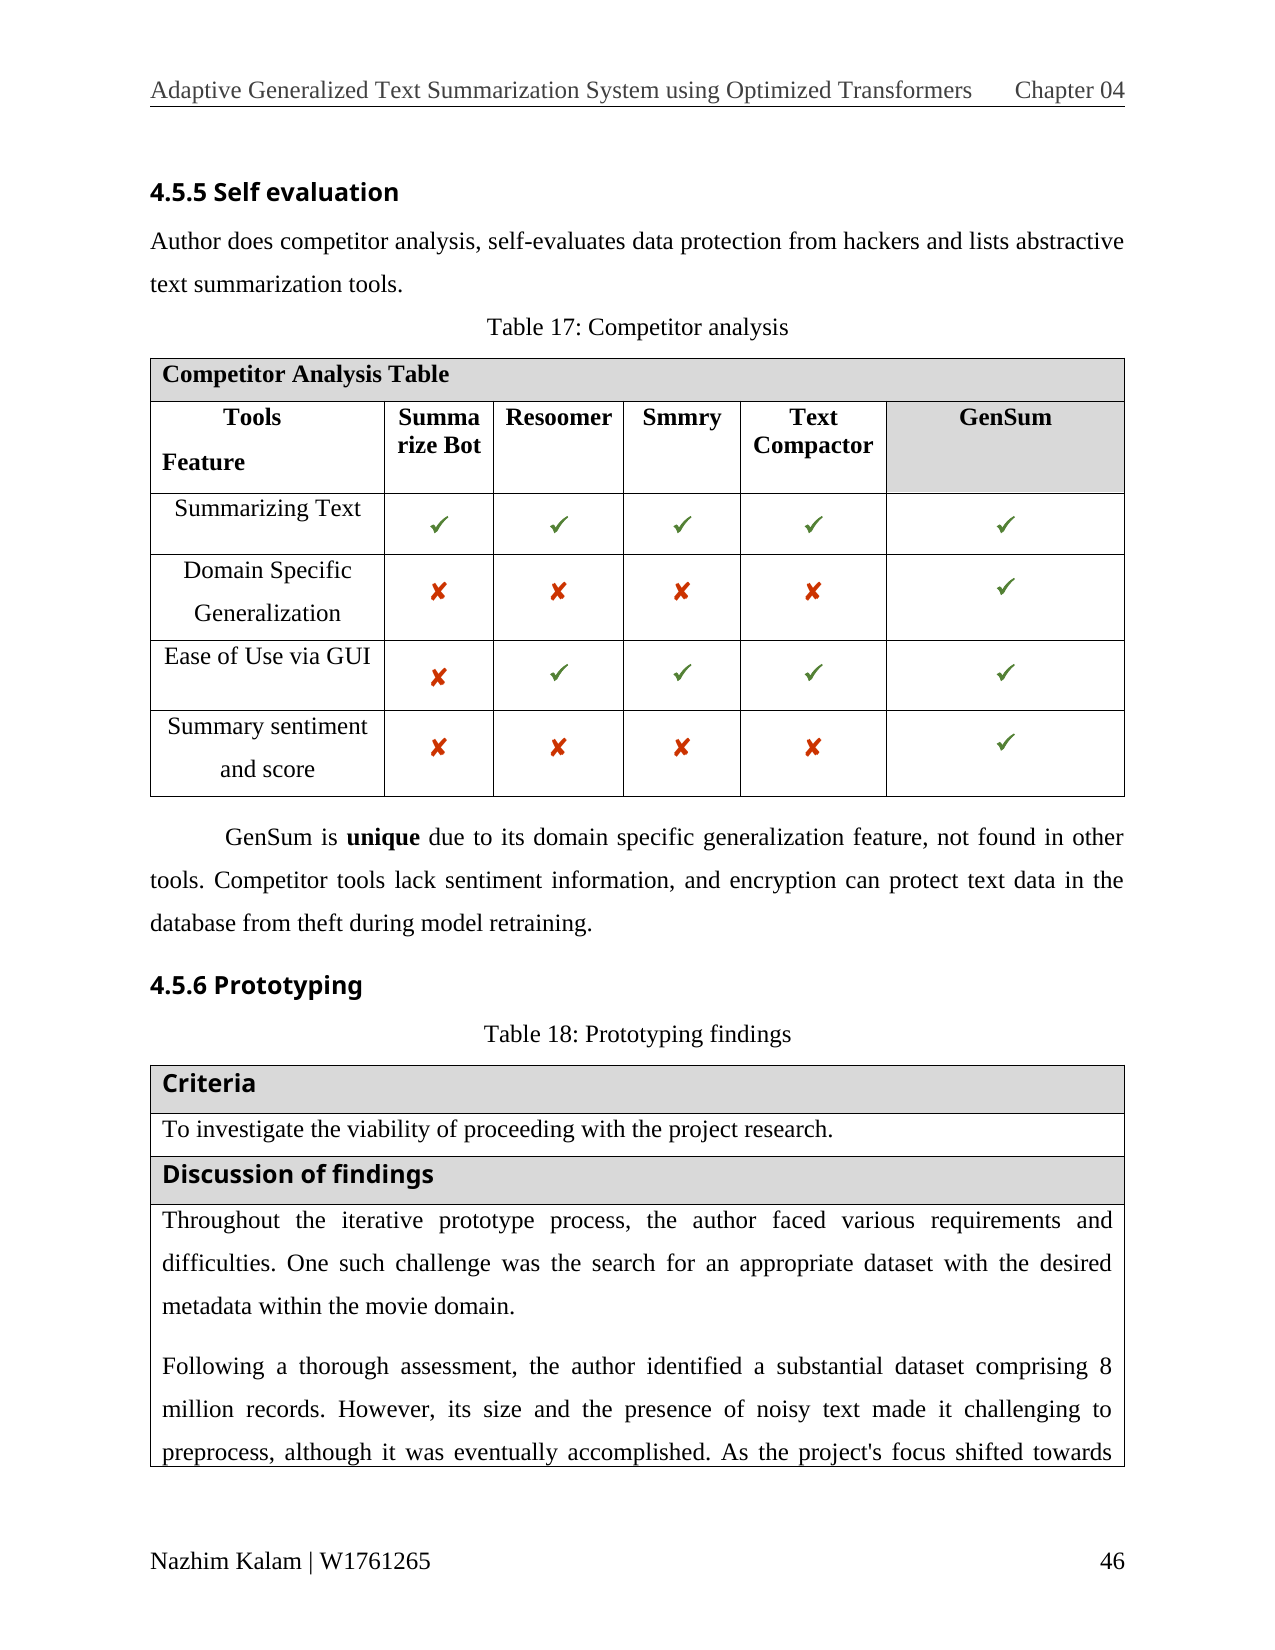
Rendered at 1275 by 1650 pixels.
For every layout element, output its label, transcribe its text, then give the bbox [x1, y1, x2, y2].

table_cell [494, 711, 623, 796]
text GenSum is unique due to its domain specific generalization feature, not found in other tools. Competitor tools lack sentiment information, and encryption can protect text data in the database from theft during model retraining. [150, 822, 1125, 937]
table_cell [741, 711, 886, 796]
table_header Criteria [151, 1066, 1124, 1113]
text Table 17: Competitor analysis [150, 312, 1125, 341]
text Author does competitor analysis, self-evaluates data protection from hackers and lists abstractive text summarization tools. [150, 226, 1125, 298]
table_cell Domain Specific Generalization [151, 555, 384, 640]
table_cell Summarize Bot [385, 402, 493, 492]
table_cell [494, 641, 623, 710]
table_cell Summarizing Text [151, 494, 384, 554]
table_cell GenSum [887, 402, 1124, 492]
table_cell [887, 641, 1124, 710]
table_cell [385, 494, 493, 554]
table_cell [741, 641, 886, 710]
table_cell [887, 711, 1124, 796]
table_cell Resoomer [494, 402, 623, 492]
table_cell Tools Feature [151, 402, 384, 492]
text Table 18: Prototyping findings [150, 1019, 1125, 1048]
table_cell To investigate the viability of proceeding with the project research. [151, 1114, 1124, 1156]
table_cell [385, 555, 493, 640]
table_cell [887, 555, 1124, 640]
table_cell Ease of Use via GUI [151, 641, 384, 710]
table_cell [624, 494, 740, 554]
subtitle 4.5.5 Self evaluation [150, 175, 1125, 209]
table_cell Discussion of findings [151, 1157, 1124, 1204]
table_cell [151, 1205, 1124, 1466]
table_cell [624, 711, 740, 796]
table_cell [741, 555, 886, 640]
table_cell [887, 494, 1124, 554]
table_cell Text Compactor [741, 402, 886, 492]
table_cell Smmry [624, 402, 740, 492]
subtitle 4.5.6 Prototyping [150, 968, 1125, 1002]
table_cell Summary sentiment and score [151, 711, 384, 796]
table_cell [624, 555, 740, 640]
table_cell [741, 494, 886, 554]
table_cell [494, 555, 623, 640]
table_cell [385, 641, 493, 710]
table_cell [494, 494, 623, 554]
table_header Competitor Analysis Table [151, 359, 1124, 401]
table_cell [385, 711, 493, 796]
table_cell [624, 641, 740, 710]
